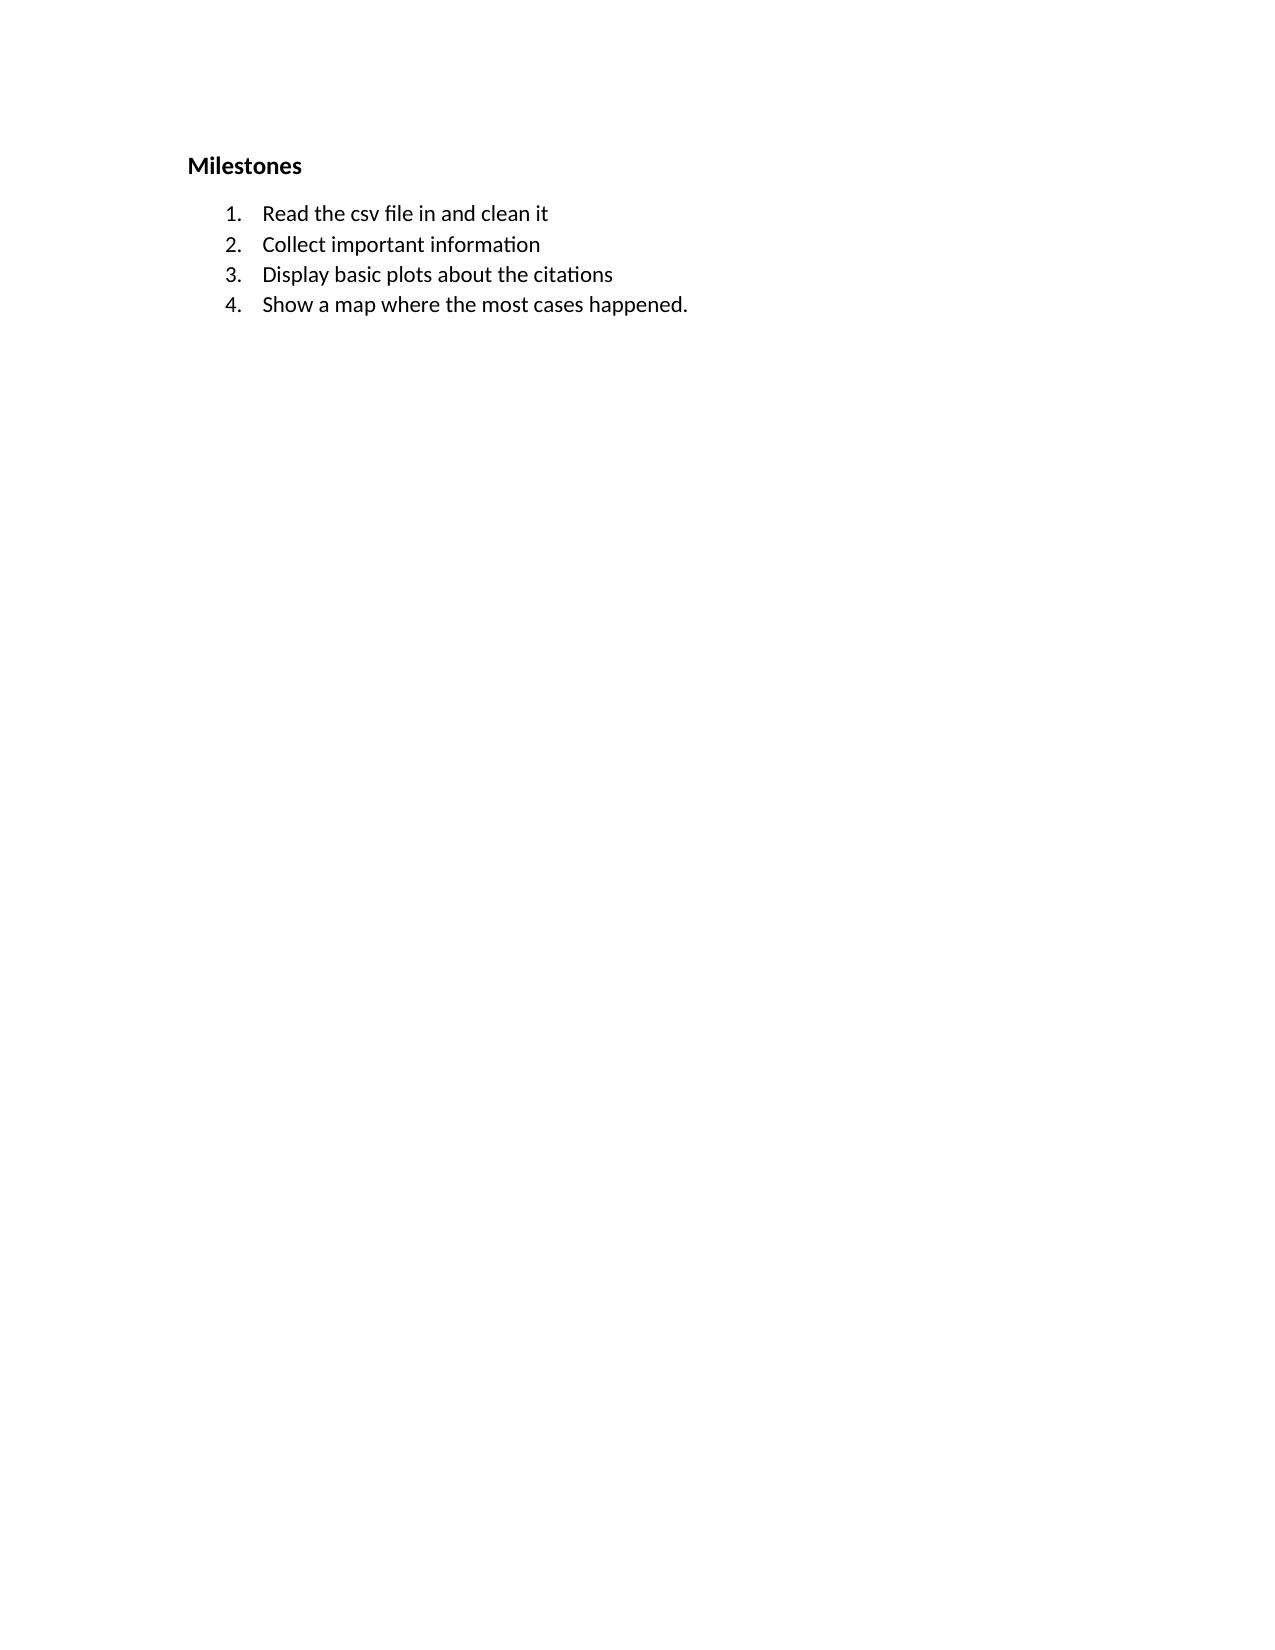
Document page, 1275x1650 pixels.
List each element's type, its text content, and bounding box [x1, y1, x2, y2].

list Collect important information [225, 230, 1088, 258]
list Read the csv file in and clean it [225, 199, 1088, 228]
list Display basic plots about the citations [225, 260, 1088, 288]
text Milestones [187, 150, 1088, 181]
list Show a map where the most cases happened. [225, 290, 1088, 318]
